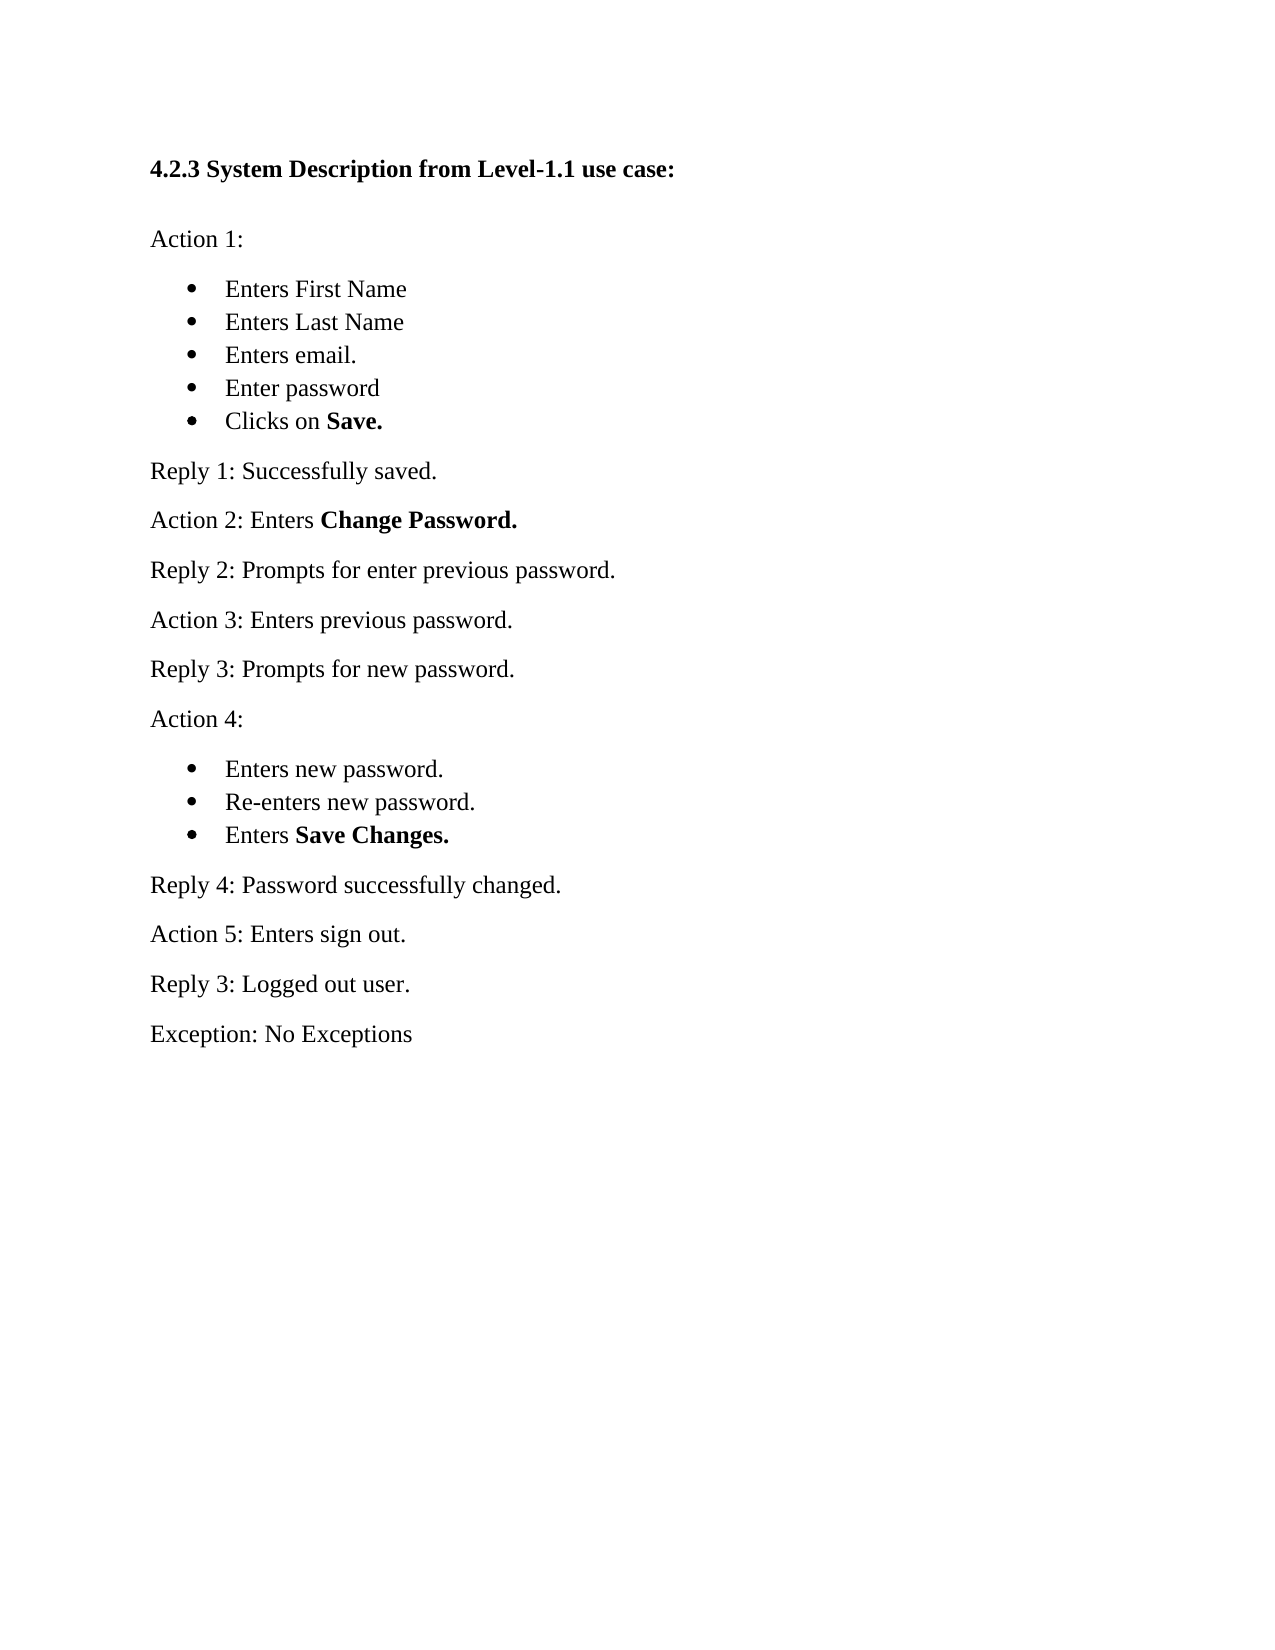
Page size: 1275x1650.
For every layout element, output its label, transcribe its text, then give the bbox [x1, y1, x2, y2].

text Reply 1: Successfully saved. [150, 456, 1125, 484]
list Enters First Name [187, 274, 1125, 303]
text Reply 3: Logged out user. [150, 969, 1125, 998]
text Exception: No Exceptions [150, 1019, 1125, 1047]
text Action 4: [150, 704, 1125, 733]
text Action 5: Enters sign out. [150, 919, 1125, 948]
list Enters new password. [187, 754, 1125, 783]
text Action 2: Enters Change Password. [150, 506, 1125, 534]
text Action 1: [150, 224, 1125, 253]
text Reply 3: Prompts for new password. [150, 654, 1125, 683]
subtitle 4.2.3 System Description from Level-1.1 use case: [150, 154, 1125, 183]
text Reply 4: Password successfully changed. [150, 870, 1125, 898]
list Enter password [187, 373, 1125, 402]
list Enters email. [187, 340, 1125, 369]
list Re-enters new password. [187, 787, 1125, 816]
list Enters Last Name [187, 307, 1125, 336]
text Action 3: Enters previous password. [150, 605, 1125, 634]
list Clicks on Save. [187, 406, 1125, 435]
text Reply 2: Prompts for enter previous password. [150, 555, 1125, 584]
list Enters Save Changes. [187, 820, 1125, 849]
